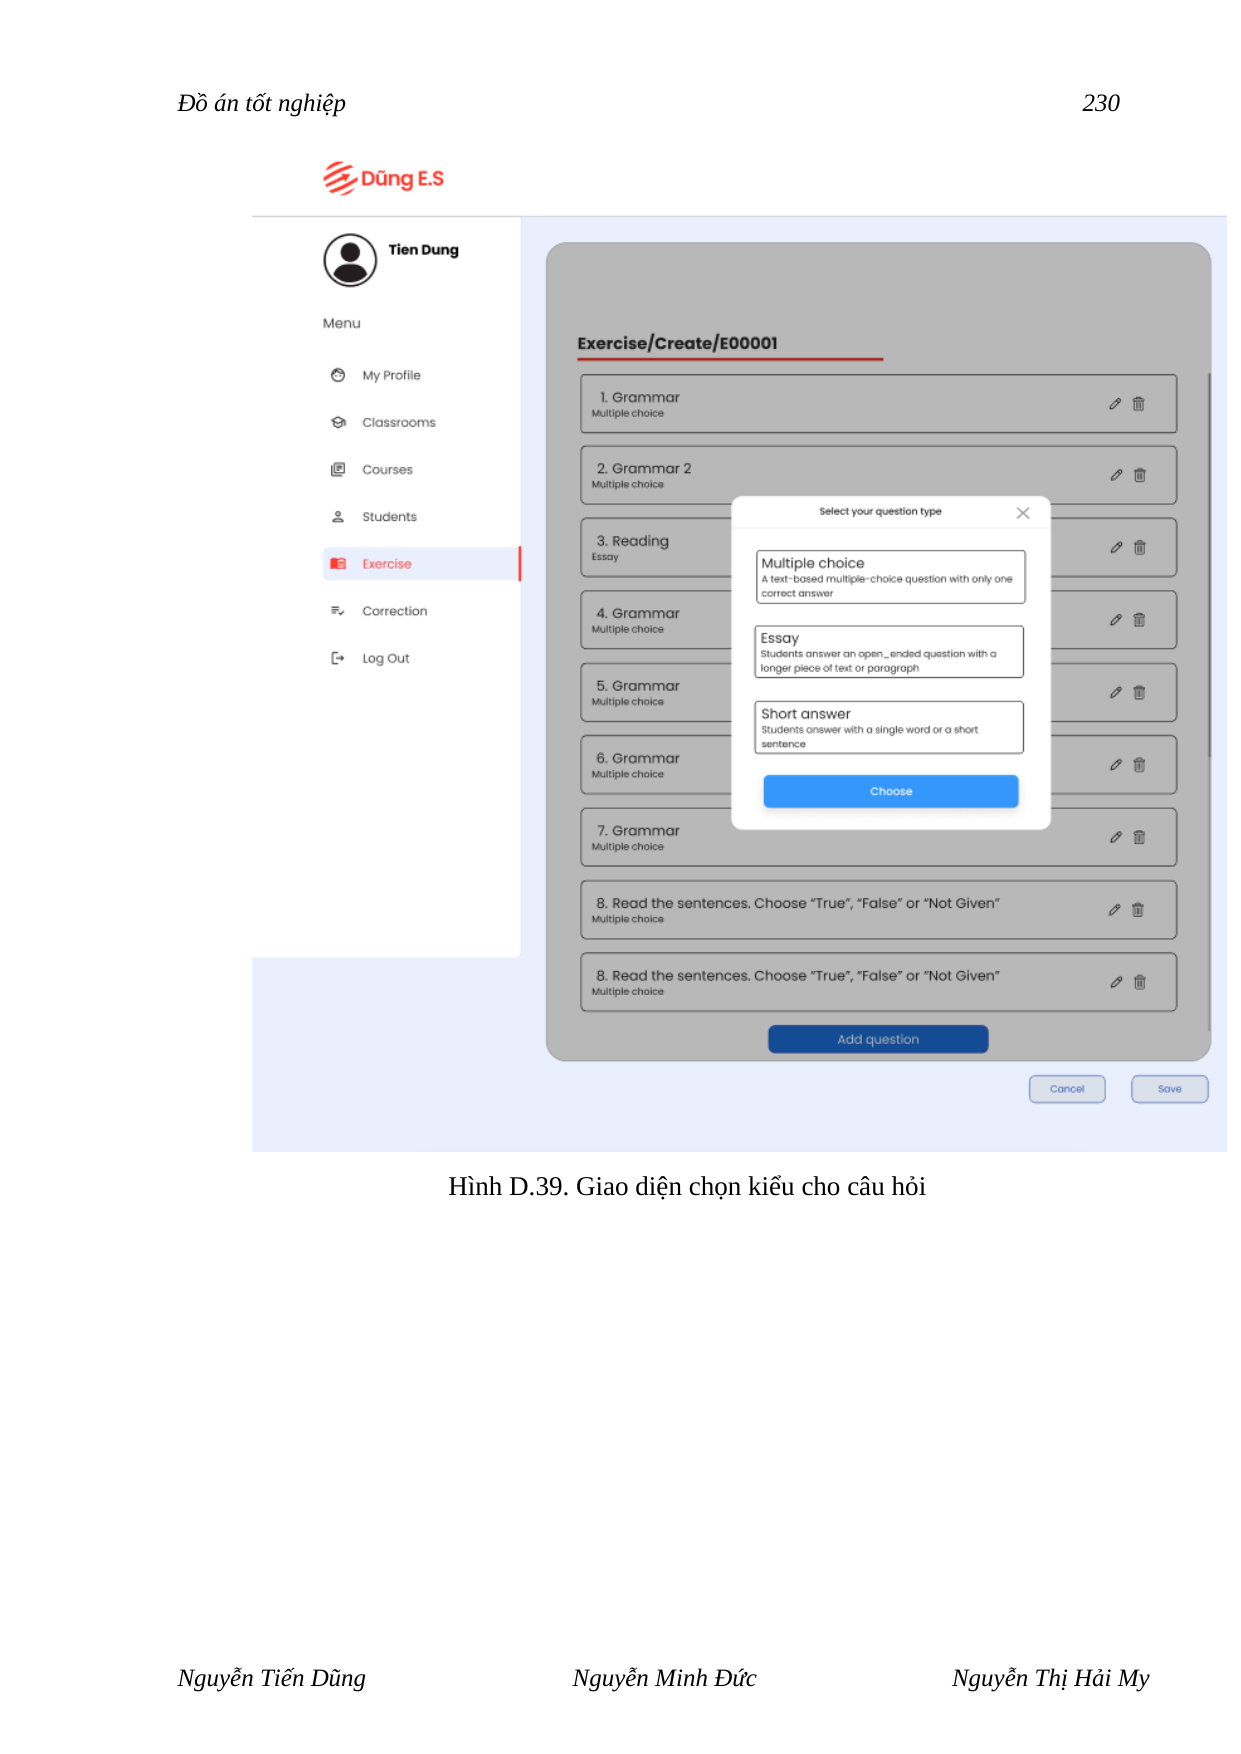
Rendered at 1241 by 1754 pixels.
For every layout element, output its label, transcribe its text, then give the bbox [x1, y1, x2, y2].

text Hình D.39. Giao diện chọn kiểu cho câu hỏi [252, 1170, 1122, 1201]
picture [252, 143, 1228, 1152]
